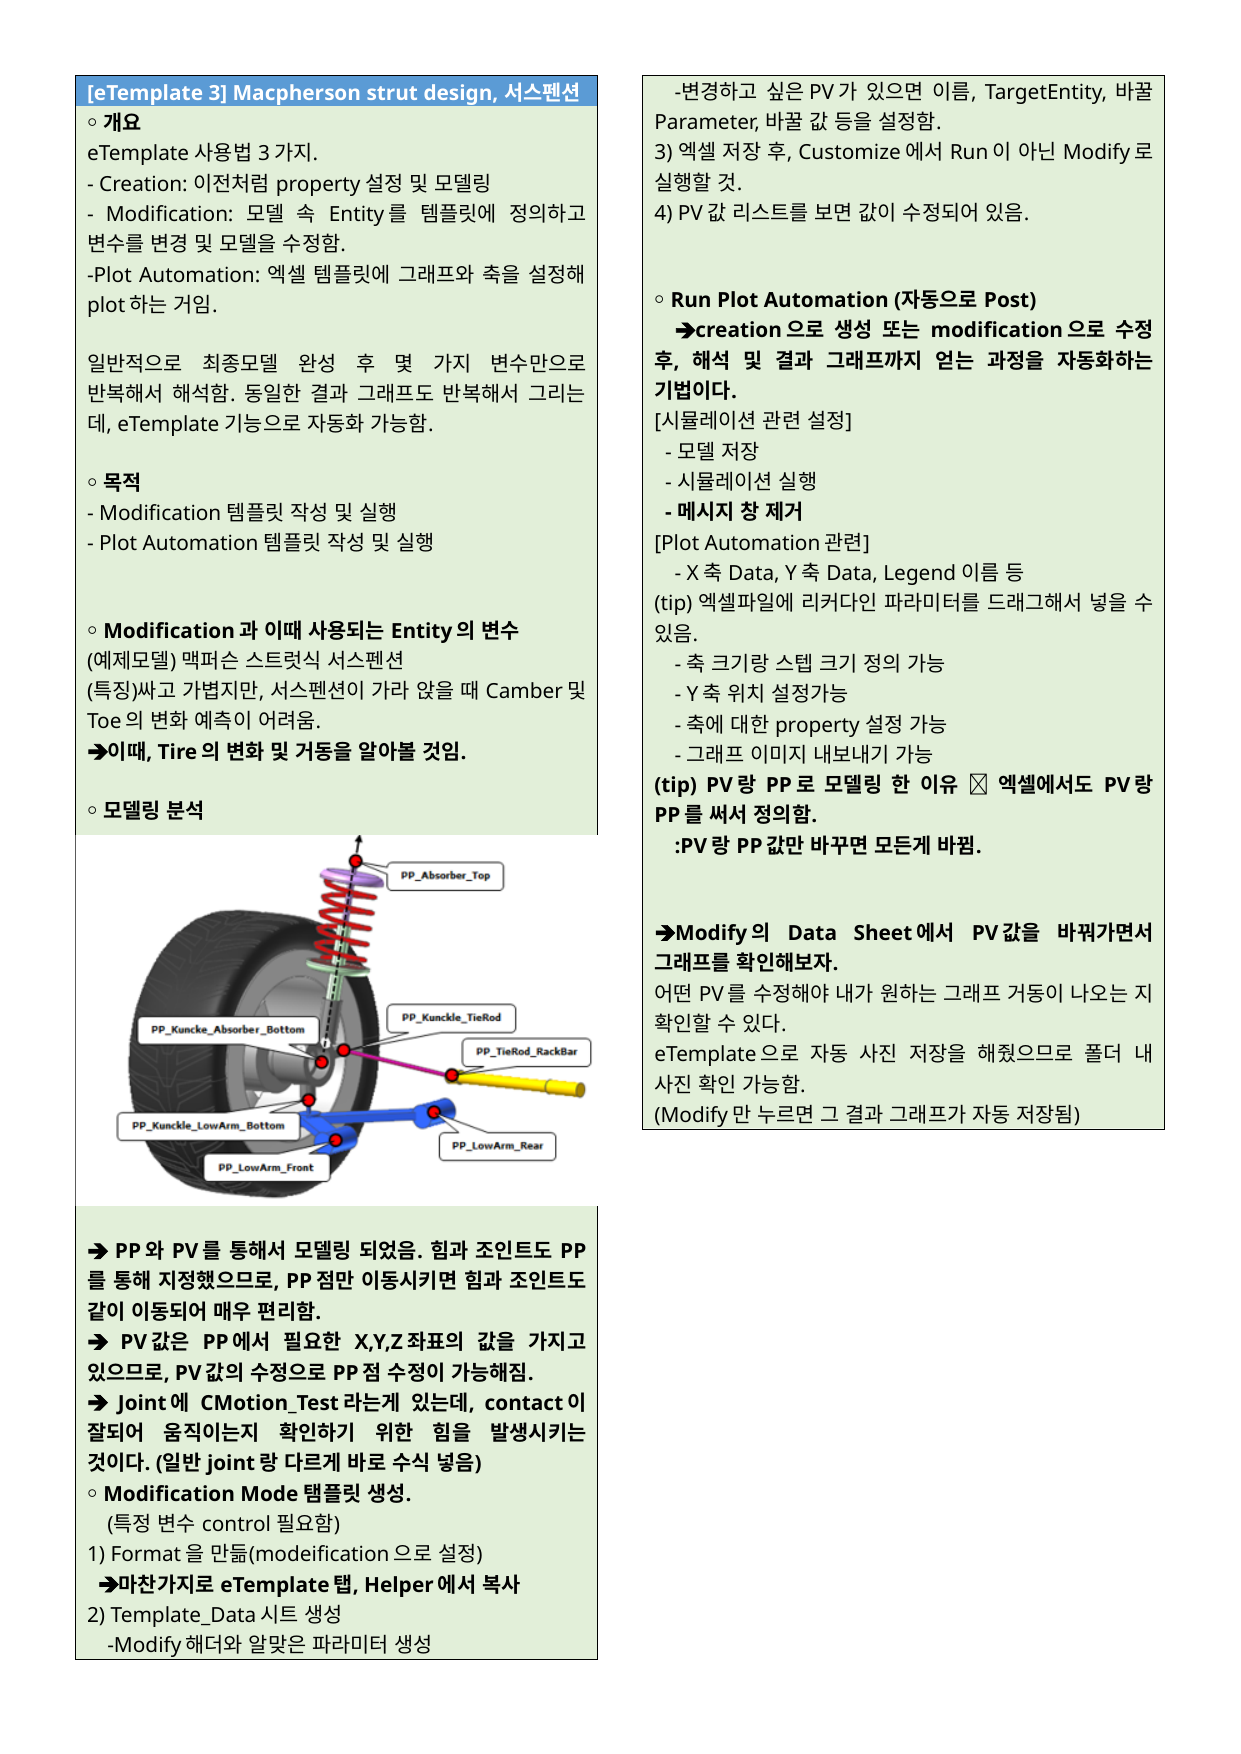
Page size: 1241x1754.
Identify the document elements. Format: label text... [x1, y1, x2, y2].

picture [75, 835, 599, 1206]
table_cell ￮ 개요 eTemplate 사용법 3가지. - Creation: 이전처럼 property설정 및 모델링 - Modification: 모델 속 Entity를 템플릿에 정의하고 변수를 변경 및 모델을 수정함. -Plot Automation: 엑셀 템플릿에 그래프와 축을 설정해 plot하는 거임. 일반적으로 최종모델 완성 후 몇 가지 변수만으로 반복해서 해석함. 동일한 결과 그래프도 반복해서 그리는 데, eTemplate 기능으로 자동화 가능함. ￮ 목적 - Modification 템플릿 작성 및 실행 - Plot Automation 템플릿 작성 및 실행 ￮ Modification과 이때 사용되는 Entity의 변수 (예제모델) 맥퍼슨 스트럿식 서스펜션 (특징)싸고 가볍지만, 서스펜션이 가라 앉을 때 Camber및 Toe의 변화 예측이 어려움. 이때, Tire의 변화 및 거동을 알아볼 것임. ￮ 모델링 분석 PP와 PV를 통해서 모델링 되었음. 힘과 조인트도 PP를 통해 지정했으므로, PP점만 이동시키면 힘과 조인트도 같이 이동되어 매우 편리함. PV값은 PP에서 필요한 X,Y,Z좌표의 값을 가지고 있으므로, PV값의 수정으로 PP점 수정이 가능해짐. Joint에 CMotion_Test라는게 있는데, contact이 잘되어 움직이는지 확인하기 위한 힘을 발생시키는 것이다. (일반 joint랑 다르게 바로 수식 넣음) ￮ Modification Mode 탬플릿 생성. (특정 변수 control 필요함) 1) Format을 만듦(modeification으로 설정) 마찬가지로 eTemplate탭, Helper에서 복사 2) Template_Data시트 생성 -Modify해더와 알맞은 파라미터 생성 -변경하고 싶은PV가 있으면 이름, TargetEntity, 바꿀Parameter, 바꿀 값 등을 설정함. 3) 엑셀 저장 후, Customize에서 Run이 아닌 Modify로 실행할 것. 4) PV값 리스트를 보면 값이 수정되어 있음. ￮ Run Plot Automation (자동으로 Post) creation으로 생성 또는 modification으로 수정 후, 해석 및 결과 그래프까지 얻는 과정을 자동화하는 기법이다. [시뮬레이션 관련 설정] - 모델 저장 - 시뮬레이션 실행 - 메시지 창 제거 [Plot Automation관련] - X축 Data, Y축 Data, Legend 이름 등 (tip) 엑셀파일에 리커다인 파라미터를 드래그해서 넣을 수 있음. - 축 크기랑 스텝 크기 정의 가능 - Y축 위치 설정가능 - 축에 대한 property 설정 가능 - 그래프 이미지 내보내기 가능 (tip) PV랑 PP로 모델링 한 이유 엑셀에서도 PV랑 PP를 써서 정의함. :PV랑 PP값만 바꾸면 모든게 바뀜. Modify의 Data Sheet에서 PV값을 바꿔가면서 그래프를 확인해보자. 어떤 PV를 수정해야 내가 원하는 그래프 거동이 나오는 지 확인할 수 있다. eTemplate으로 자동 사진 저장을 해줬으므로 폴더 내 사진 확인 가능함. (Modify만 누르면 그 결과 그래프가 자동 저장됨) [76, 106, 597, 835]
table_cell ￮ 개요 eTemplate 사용법 3가지. - Creation: 이전처럼 property설정 및 모델링 - Modification: 모델 속 Entity를 템플릿에 정의하고 변수를 변경 및 모델을 수정함. -Plot Automation: 엑셀 템플릿에 그래프와 축을 설정해 plot하는 거임. 일반적으로 최종모델 완성 후 몇 가지 변수만으로 반복해서 해석함. 동일한 결과 그래프도 반복해서 그리는 데, eTemplate 기능으로 자동화 가능함. ￮ 목적 - Modification 템플릿 작성 및 실행 - Plot Automation 템플릿 작성 및 실행 ￮ Modification과 이때 사용되는 Entity의 변수 (예제모델) 맥퍼슨 스트럿식 서스펜션 (특징)싸고 가볍지만, 서스펜션이 가라 앉을 때 Camber및 Toe의 변화 예측이 어려움. 이때, Tire의 변화 및 거동을 알아볼 것임. ￮ 모델링 분석 PP와 PV를 통해서 모델링 되었음. 힘과 조인트도 PP를 통해 지정했으므로, PP점만 이동시키면 힘과 조인트도 같이 이동되어 매우 편리함. PV값은 PP에서 필요한 X,Y,Z좌표의 값을 가지고 있으므로, PV값의 수정으로 PP점 수정이 가능해짐. Joint에 CMotion_Test라는게 있는데, contact이 잘되어 움직이는지 확인하기 위한 힘을 발생시키는 것이다. (일반 joint랑 다르게 바로 수식 넣음) ￮ Modification Mode 탬플릿 생성. (특정 변수 control 필요함) 1) Format을 만듦(modeification으로 설정) 마찬가지로 eTemplate탭, Helper에서 복사 2) Template_Data시트 생성 -Modify해더와 알맞은 파라미터 생성 -변경하고 싶은PV가 있으면 이름, TargetEntity, 바꿀Parameter, 바꿀 값 등을 설정함. 3) 엑셀 저장 후, Customize에서 Run이 아닌 Modify로 실행할 것. 4) PV값 리스트를 보면 값이 수정되어 있음. ￮ Run Plot Automation (자동으로 Post) creation으로 생성 또는 modification으로 수정 후, 해석 및 결과 그래프까지 얻는 과정을 자동화하는 기법이다. [시뮬레이션 관련 설정] - 모델 저장 - 시뮬레이션 실행 - 메시지 창 제거 [Plot Automation관련] - X축 Data, Y축 Data, Legend 이름 등 (tip) 엑셀파일에 리커다인 파라미터를 드래그해서 넣을 수 있음. - 축 크기랑 스텝 크기 정의 가능 - Y축 위치 설정가능 - 축에 대한 property 설정 가능 - 그래프 이미지 내보내기 가능 (tip) PV랑 PP로 모델링 한 이유 엑셀에서도 PV랑 PP를 써서 정의함. :PV랑 PP값만 바꾸면 모든게 바뀜. Modify의 Data Sheet에서 PV값을 바꿔가면서 그래프를 확인해보자. 어떤 PV를 수정해야 내가 원하는 그래프 거동이 나오는 지 확인할 수 있다. eTemplate으로 자동 사진 저장을 해줬으므로 폴더 내 사진 확인 가능함. (Modify만 누르면 그 결과 그래프가 자동 저장됨) [643, 76, 1164, 1128]
table_cell ￮ 개요 eTemplate 사용법 3가지. - Creation: 이전처럼 property설정 및 모델링 - Modification: 모델 속 Entity를 템플릿에 정의하고 변수를 변경 및 모델을 수정함. -Plot Automation: 엑셀 템플릿에 그래프와 축을 설정해 plot하는 거임. 일반적으로 최종모델 완성 후 몇 가지 변수만으로 반복해서 해석함. 동일한 결과 그래프도 반복해서 그리는 데, eTemplate 기능으로 자동화 가능함. ￮ 목적 - Modification 템플릿 작성 및 실행 - Plot Automation 템플릿 작성 및 실행 ￮ Modification과 이때 사용되는 Entity의 변수 (예제모델) 맥퍼슨 스트럿식 서스펜션 (특징)싸고 가볍지만, 서스펜션이 가라 앉을 때 Camber및 Toe의 변화 예측이 어려움. 이때, Tire의 변화 및 거동을 알아볼 것임. ￮ 모델링 분석 PP와 PV를 통해서 모델링 되었음. 힘과 조인트도 PP를 통해 지정했으므로, PP점만 이동시키면 힘과 조인트도 같이 이동되어 매우 편리함. PV값은 PP에서 필요한 X,Y,Z좌표의 값을 가지고 있으므로, PV값의 수정으로 PP점 수정이 가능해짐. Joint에 CMotion_Test라는게 있는데, contact이 잘되어 움직이는지 확인하기 위한 힘을 발생시키는 것이다. (일반 joint랑 다르게 바로 수식 넣음) ￮ Modification Mode 탬플릿 생성. (특정 변수 control 필요함) 1) Format을 만듦(modeification으로 설정) 마찬가지로 eTemplate탭, Helper에서 복사 2) Template_Data시트 생성 -Modify해더와 알맞은 파라미터 생성 -변경하고 싶은PV가 있으면 이름, TargetEntity, 바꿀Parameter, 바꿀 값 등을 설정함. 3) 엑셀 저장 후, Customize에서 Run이 아닌 Modify로 실행할 것. 4) PV값 리스트를 보면 값이 수정되어 있음. ￮ Run Plot Automation (자동으로 Post) creation으로 생성 또는 modification으로 수정 후, 해석 및 결과 그래프까지 얻는 과정을 자동화하는 기법이다. [시뮬레이션 관련 설정] - 모델 저장 - 시뮬레이션 실행 - 메시지 창 제거 [Plot Automation관련] - X축 Data, Y축 Data, Legend 이름 등 (tip) 엑셀파일에 리커다인 파라미터를 드래그해서 넣을 수 있음. - 축 크기랑 스텝 크기 정의 가능 - Y축 위치 설정가능 - 축에 대한 property 설정 가능 - 그래프 이미지 내보내기 가능 (tip) PV랑 PP로 모델링 한 이유 엑셀에서도 PV랑 PP를 써서 정의함. :PV랑 PP값만 바꾸면 모든게 바뀜. Modify의 Data Sheet에서 PV값을 바꿔가면서 그래프를 확인해보자. 어떤 PV를 수정해야 내가 원하는 그래프 거동이 나오는 지 확인할 수 있다. eTemplate으로 자동 사진 저장을 해줬으므로 폴더 내 사진 확인 가능함. (Modify만 누르면 그 결과 그래프가 자동 저장됨) [76, 1206, 597, 1659]
table_header [eTemplate 3] Macpherson strut design, 서스펜션 [76, 76, 597, 106]
